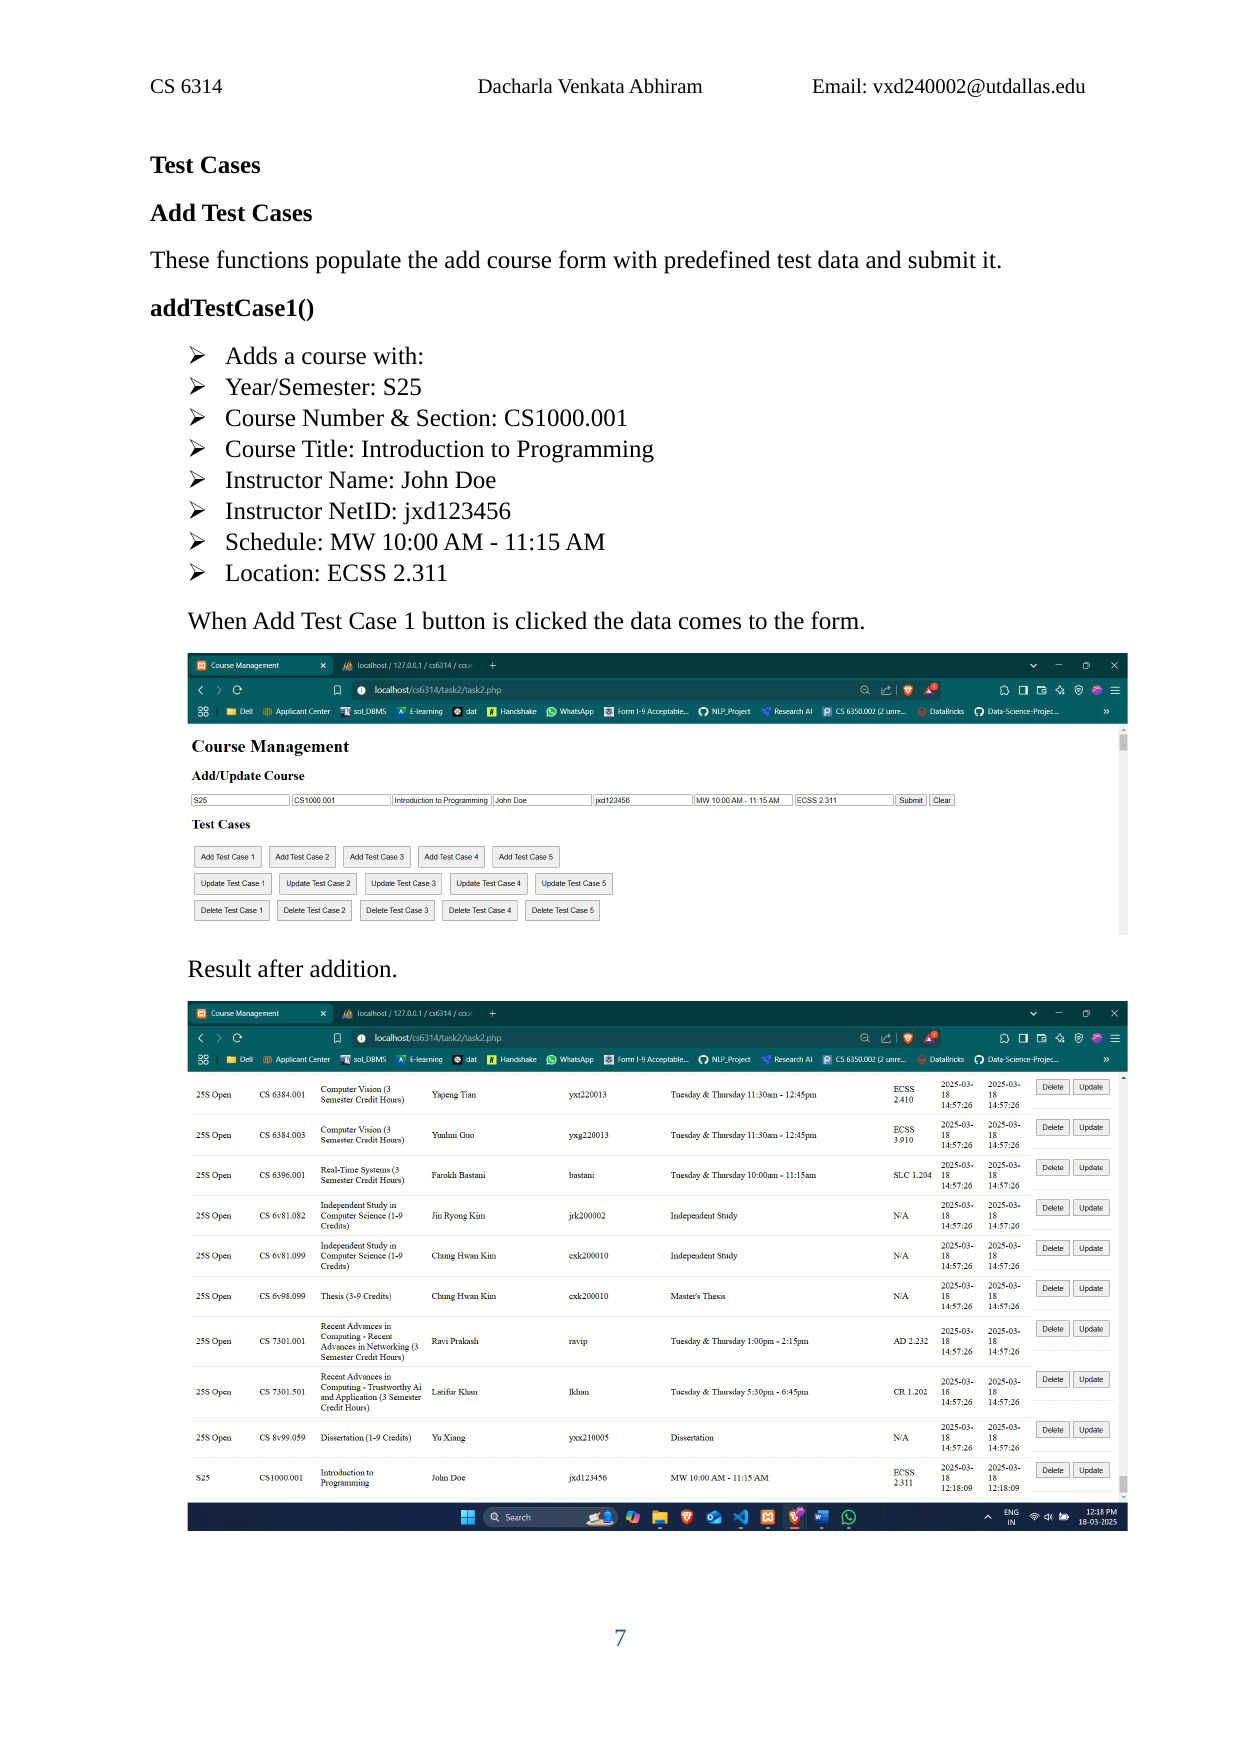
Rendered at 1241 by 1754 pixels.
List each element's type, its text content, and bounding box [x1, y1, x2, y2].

subtitle Test Cases [150, 150, 1090, 179]
subtitle addTestCase1() [150, 293, 1090, 322]
list Course Number & Section: CS1000.001 [187, 403, 1090, 432]
text When Add Test Case 1 button is clicked the data comes to the form. [187, 606, 1090, 634]
text Result after addition. [187, 954, 1090, 982]
picture [187, 653, 1128, 935]
picture [187, 1001, 1128, 1531]
list Schedule: MW 10:00 AM - 11:15 AM [187, 527, 1090, 556]
list Adds a course with: [187, 341, 1090, 369]
list Course Title: Introduction to Programming [187, 434, 1090, 463]
subtitle Add Test Cases [150, 198, 1090, 226]
text These functions populate the add course form with predefined test data and submit it. [150, 245, 1090, 274]
list Instructor NetID: jxd123456 [187, 496, 1090, 525]
list Year/Semester: S25 [187, 372, 1090, 401]
list Instructor Name: John Doe [187, 465, 1090, 494]
list Location: ECSS 2.311 [187, 558, 1090, 587]
